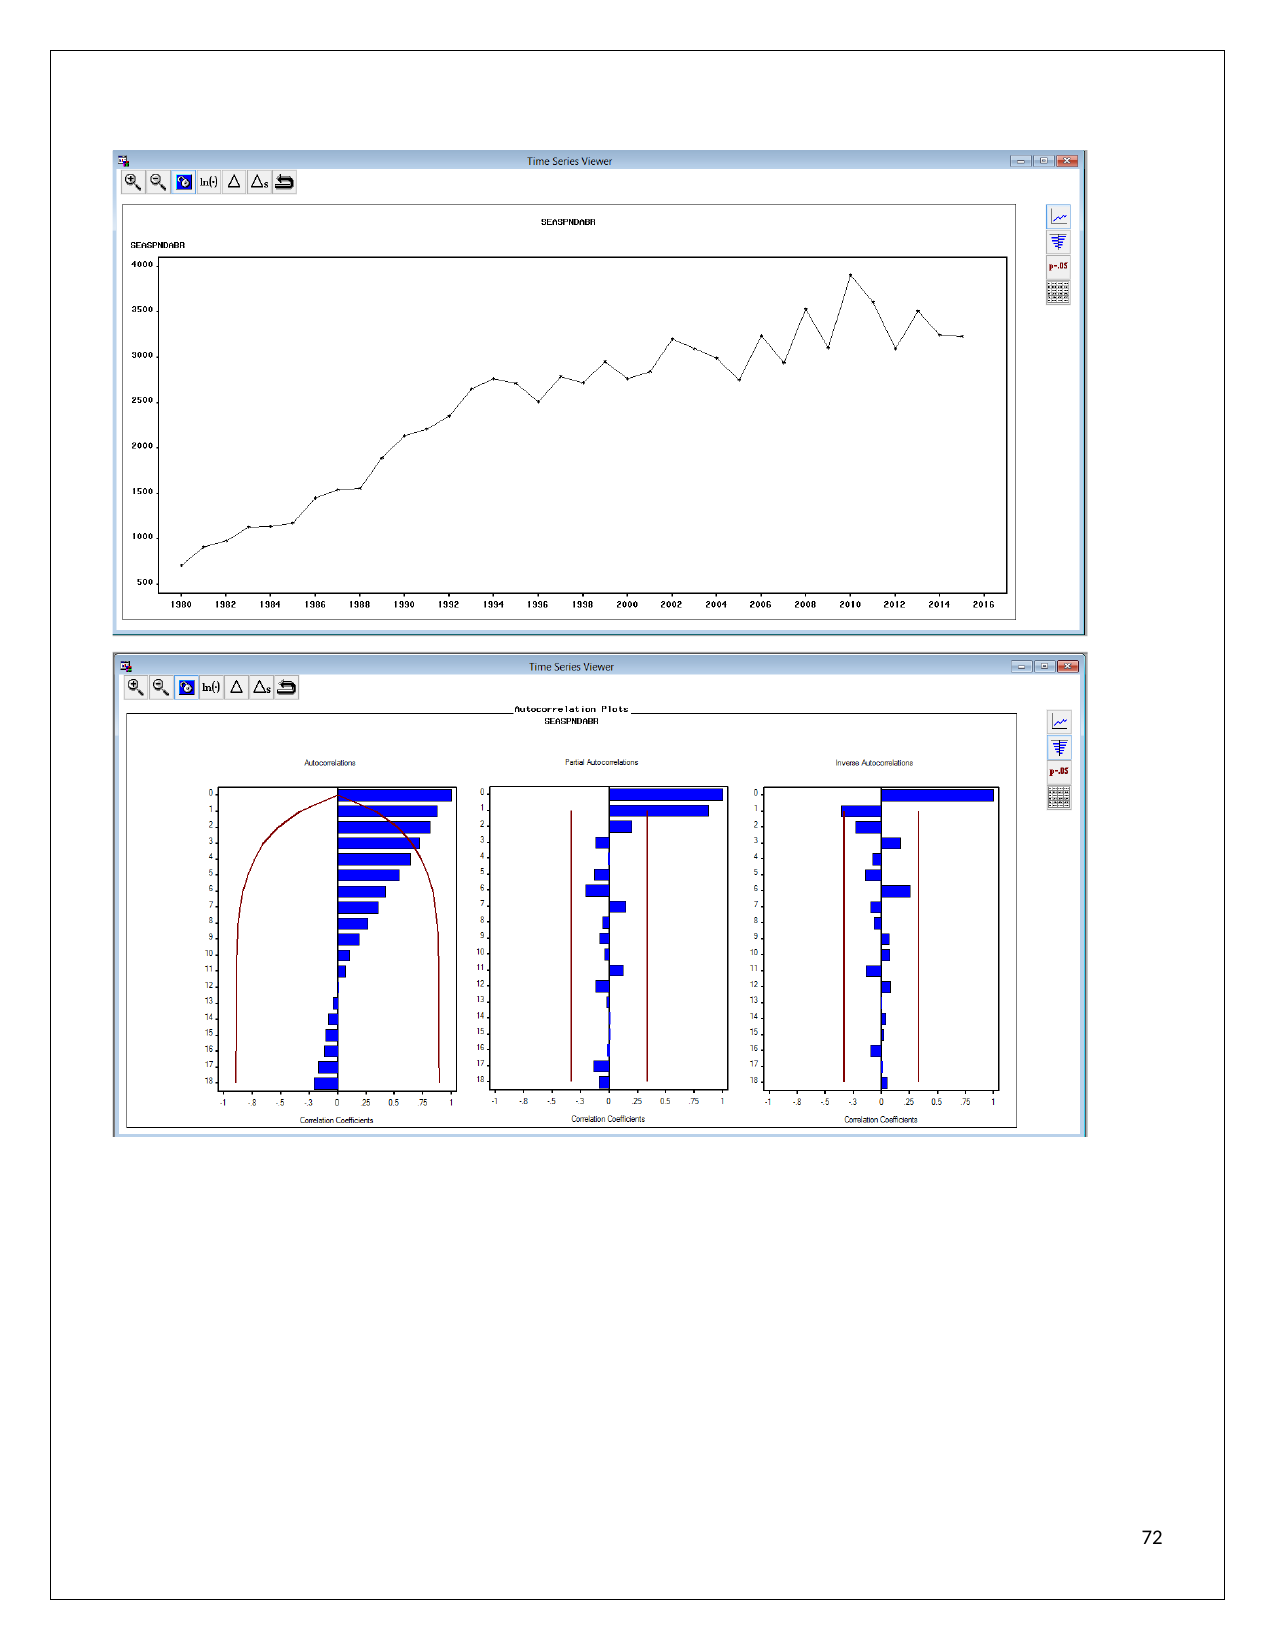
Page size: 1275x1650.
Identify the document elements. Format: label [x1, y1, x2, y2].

picture [112, 651, 1088, 1137]
picture [112, 150, 1088, 637]
